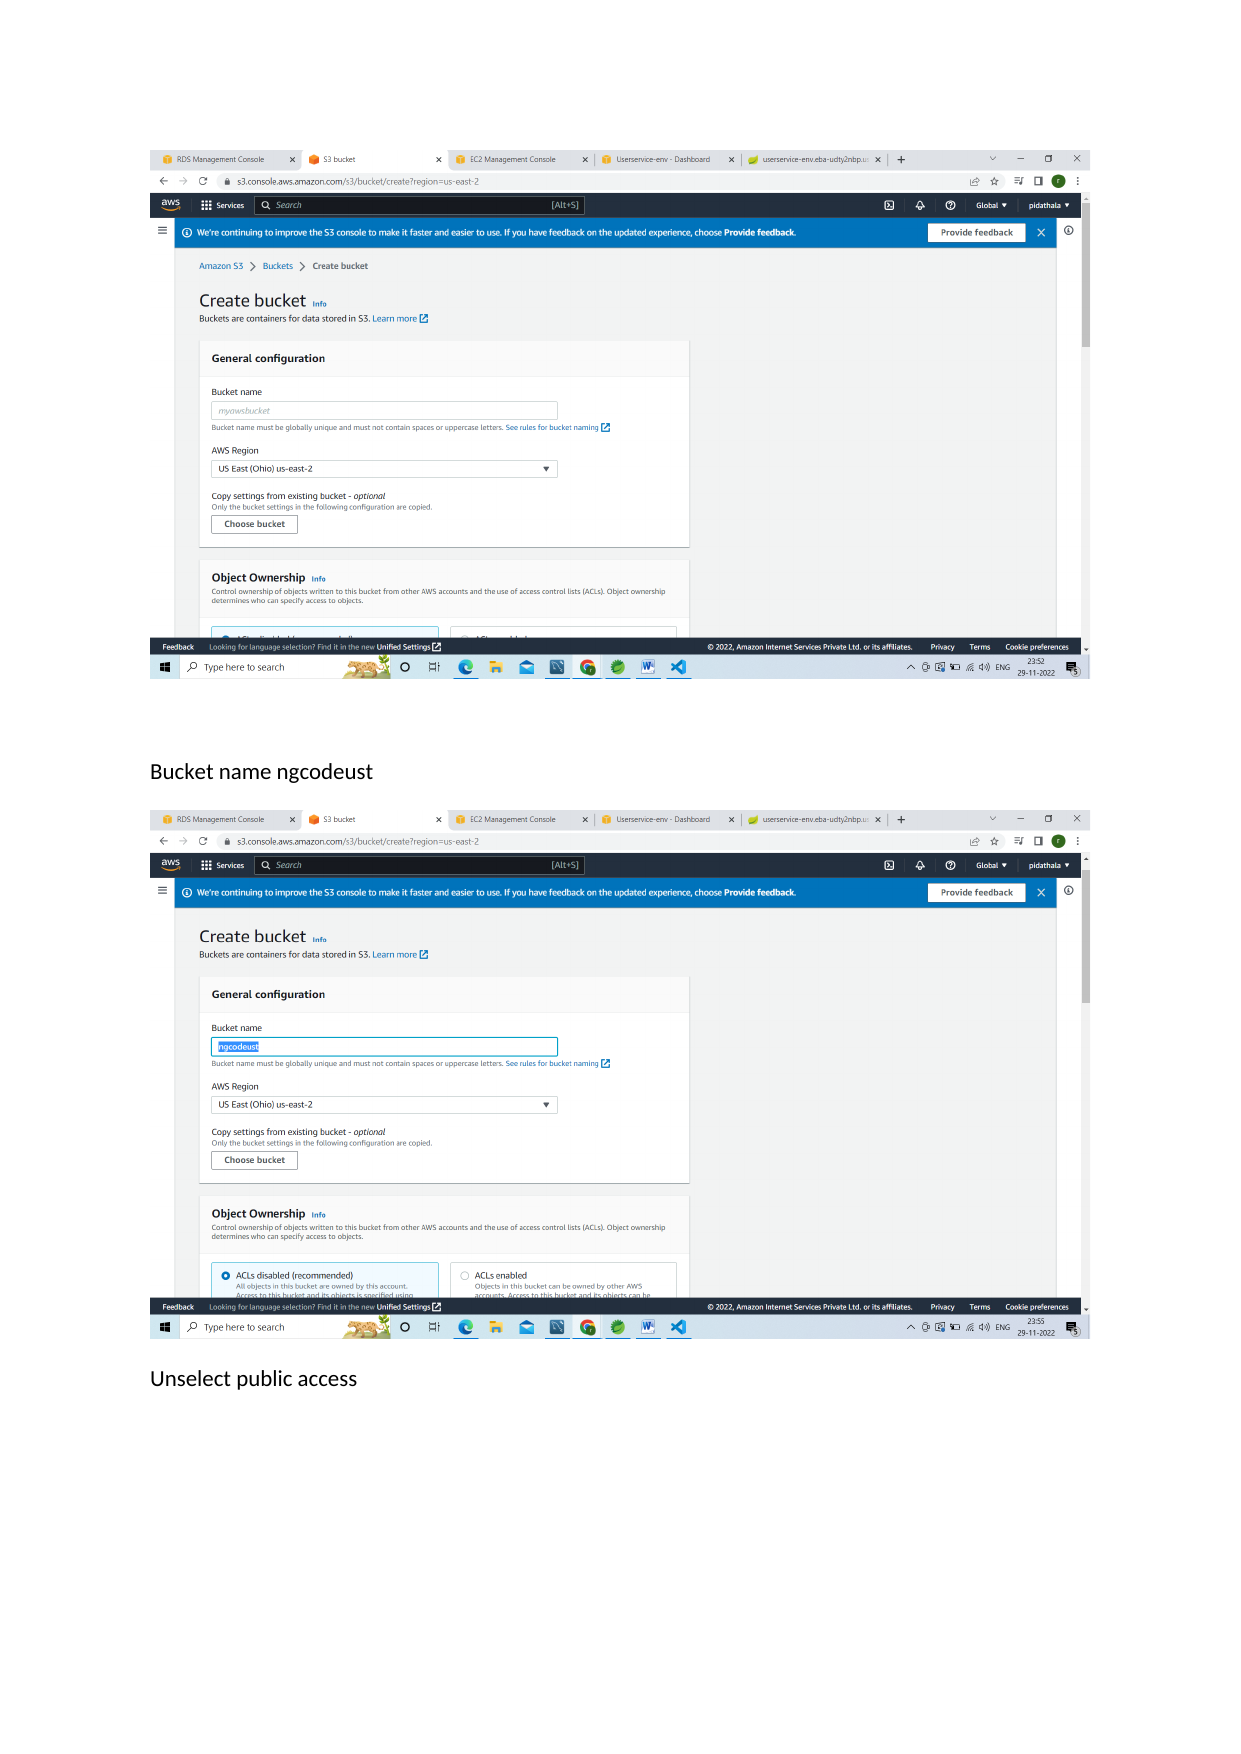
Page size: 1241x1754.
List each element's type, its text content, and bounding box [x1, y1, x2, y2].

text Unselect public access [150, 1364, 1090, 1392]
picture [150, 810, 1091, 1339]
picture [150, 150, 1091, 679]
text Bucket name ngcodeust [150, 757, 1090, 785]
